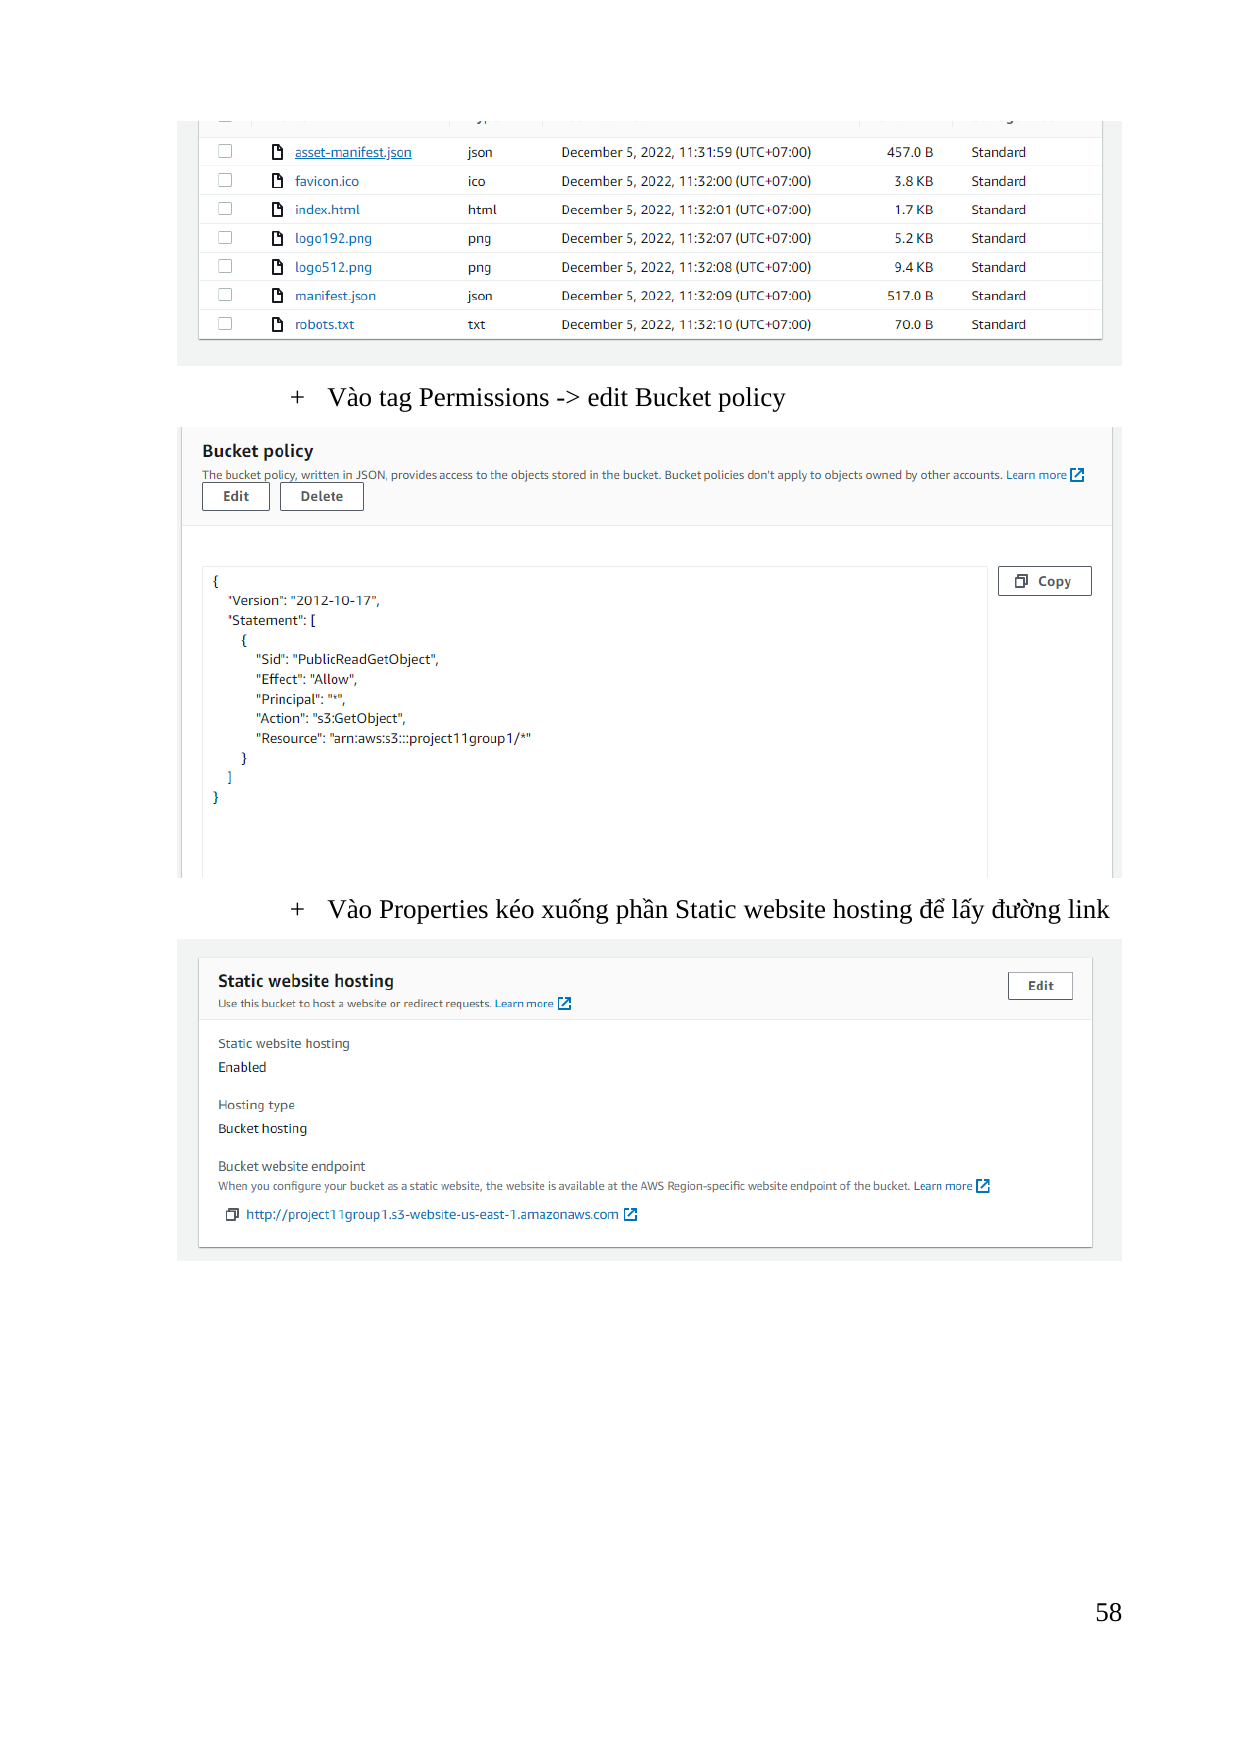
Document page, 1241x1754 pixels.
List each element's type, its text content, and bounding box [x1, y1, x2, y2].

list Vào tag Permissions -> edit Bucket policy [289, 381, 1122, 412]
list Vào Properties kéo xuống phần Static website hosting để lấy đường link [289, 893, 1122, 924]
picture [177, 427, 1122, 878]
picture [177, 939, 1122, 1261]
picture [177, 121, 1122, 366]
